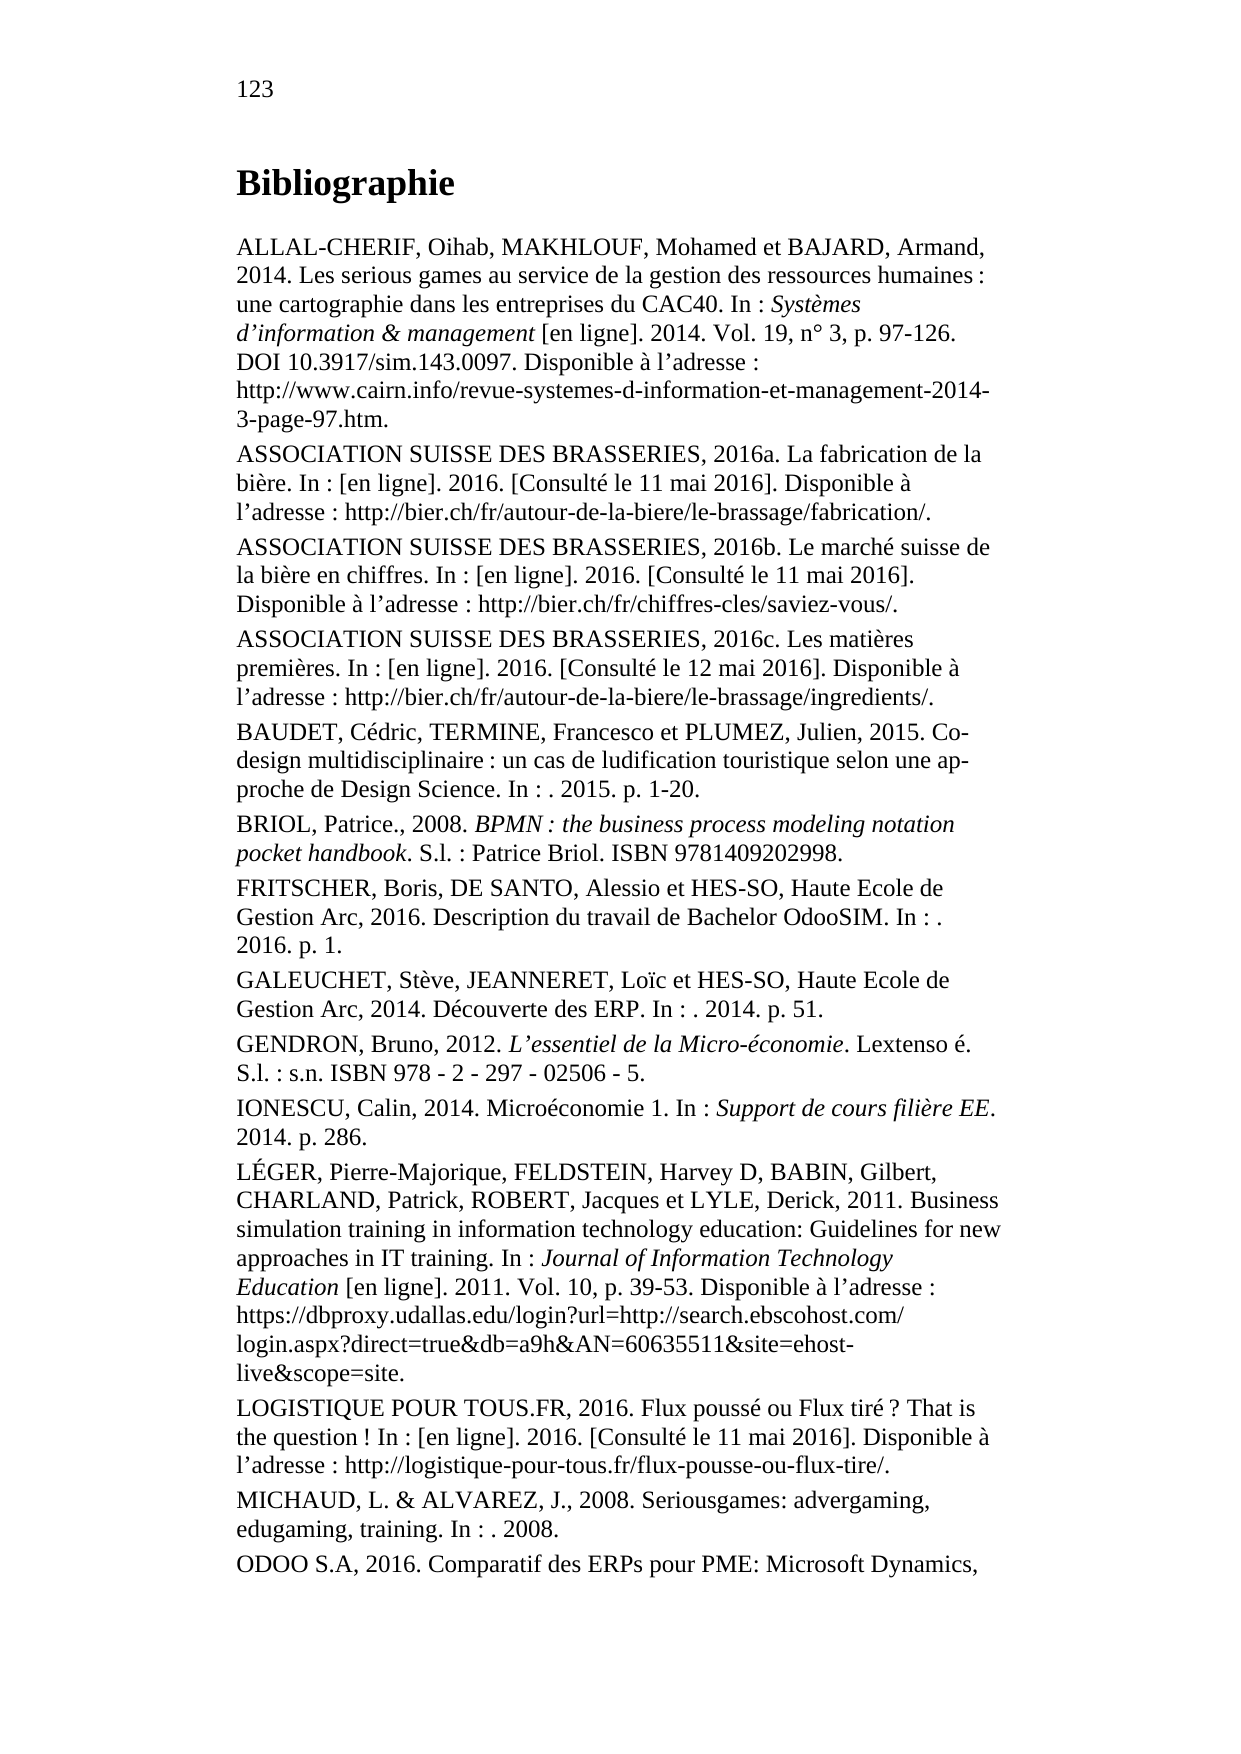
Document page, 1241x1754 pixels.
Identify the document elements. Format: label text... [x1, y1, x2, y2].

text GENDRON, Bruno, 2012. L’essentiel de la Micro-économie. Lextenso é. S.l. : s.n. ISBN 978 - 2 - 297 - 02506 - 5. [236, 1029, 1004, 1087]
text GALEUCHET, Stève, JEANNERET, Loïc et HES-SO, Haute Ecole de Gestion Arc, 2014. Découverte des ERP. In : . 2014. p. 51. [236, 966, 1004, 1023]
text ASSOCIATION SUISSE DES BRASSERIES, 2016b. Le marché suisse de la bière en chiffres. In : [en ligne]. 2016. [Consulté le 11 mai 2016]. Disponible à l’adresse : http://bier.ch/fr/chiffres-cles/saviez-vous/. [236, 532, 1004, 618]
text BRIOL, Patrice., 2008. BPMN : the business process modeling notation pocket handbook. S.l. : Patrice Briol. ISBN 9781409202998. [236, 809, 1004, 867]
text MICHAUD, L. & ALVAREZ, J., 2008. Seriousgames: advergaming, edugaming, training. In : . 2008. [236, 1486, 1004, 1543]
text BAUDET, Cédric, TERMINE, Francesco et PLUMEZ, Julien, 2015. Co-design multidisciplinaire : un cas de ludification touristique selon une ap-proche de Design Science. In : . 2015. p. 1‑20. [236, 717, 1004, 803]
text FRITSCHER, Boris, DE SANTO, Alessio et HES-SO, Haute Ecole de Gestion Arc, 2016. Description du travail de Bachelor OdooSIM. In : . 2016. p. 1. [236, 873, 1004, 959]
text LÉGER, Pierre-Majorique, FELDSTEIN, Harvey D, BABIN, Gilbert, CHARLAND, Patrick, ROBERT, Jacques et LYLE, Derick, 2011. Business simulation training in information technology education: Guidelines for new approaches in IT training. In : Journal of Information Technology Education [en ligne]. 2011. Vol. 10, p. 39‑53. Disponible à l’adresse : https://dbproxy.udallas.edu/login?url=http://search.ebscohost.com/login.aspx?direct=true&db=a9h&AN=60635511&site=ehost-live&scope=site. [236, 1157, 1004, 1387]
text Bibliographie [236, 160, 1004, 203]
text ASSOCIATION SUISSE DES BRASSERIES, 2016c. Les matières premières. In : [en ligne]. 2016. [Consulté le 12 mai 2016]. Disponible à l’adresse : http://bier.ch/fr/autour-de-la-biere/le-brassage/ingredients/. [236, 624, 1004, 711]
text ALLAL-CHERIF, Oihab, MAKHLOUF, Mohamed et BAJARD, Armand, 2014. Les serious games au service de la gestion des ressources humaines : une cartographie dans les entreprises du CAC40. In : Systèmes d’information & management [en ligne]. 2014. Vol. 19, n° 3, p. 97‑126. DOI 10.3917/sim.143.0097. Disponible à l’adresse : http://www.cairn.info/revue-systemes-d-information-et-management-2014-3-page-97.htm. [236, 232, 1004, 433]
text LOGISTIQUE POUR TOUS.FR, 2016. Flux poussé ou Flux tiré ? That is the question ! In : [en ligne]. 2016. [Consulté le 11 mai 2016]. Disponible à l’adresse : http://logistique-pour-tous.fr/flux-pousse-ou-flux-tire/. [236, 1393, 1004, 1479]
text IONESCU, Calin, 2014. Microéconomie 1. In : Support de cours filière EE. 2014. p. 286. [236, 1093, 1004, 1151]
text ASSOCIATION SUISSE DES BRASSERIES, 2016a. La fabrication de la bière. In : [en ligne]. 2016. [Consulté le 11 mai 2016]. Disponible à l’adresse : http://bier.ch/fr/autour-de-la-biere/le-brassage/fabrication/. [236, 439, 1004, 526]
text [236, 1549, 1004, 1578]
